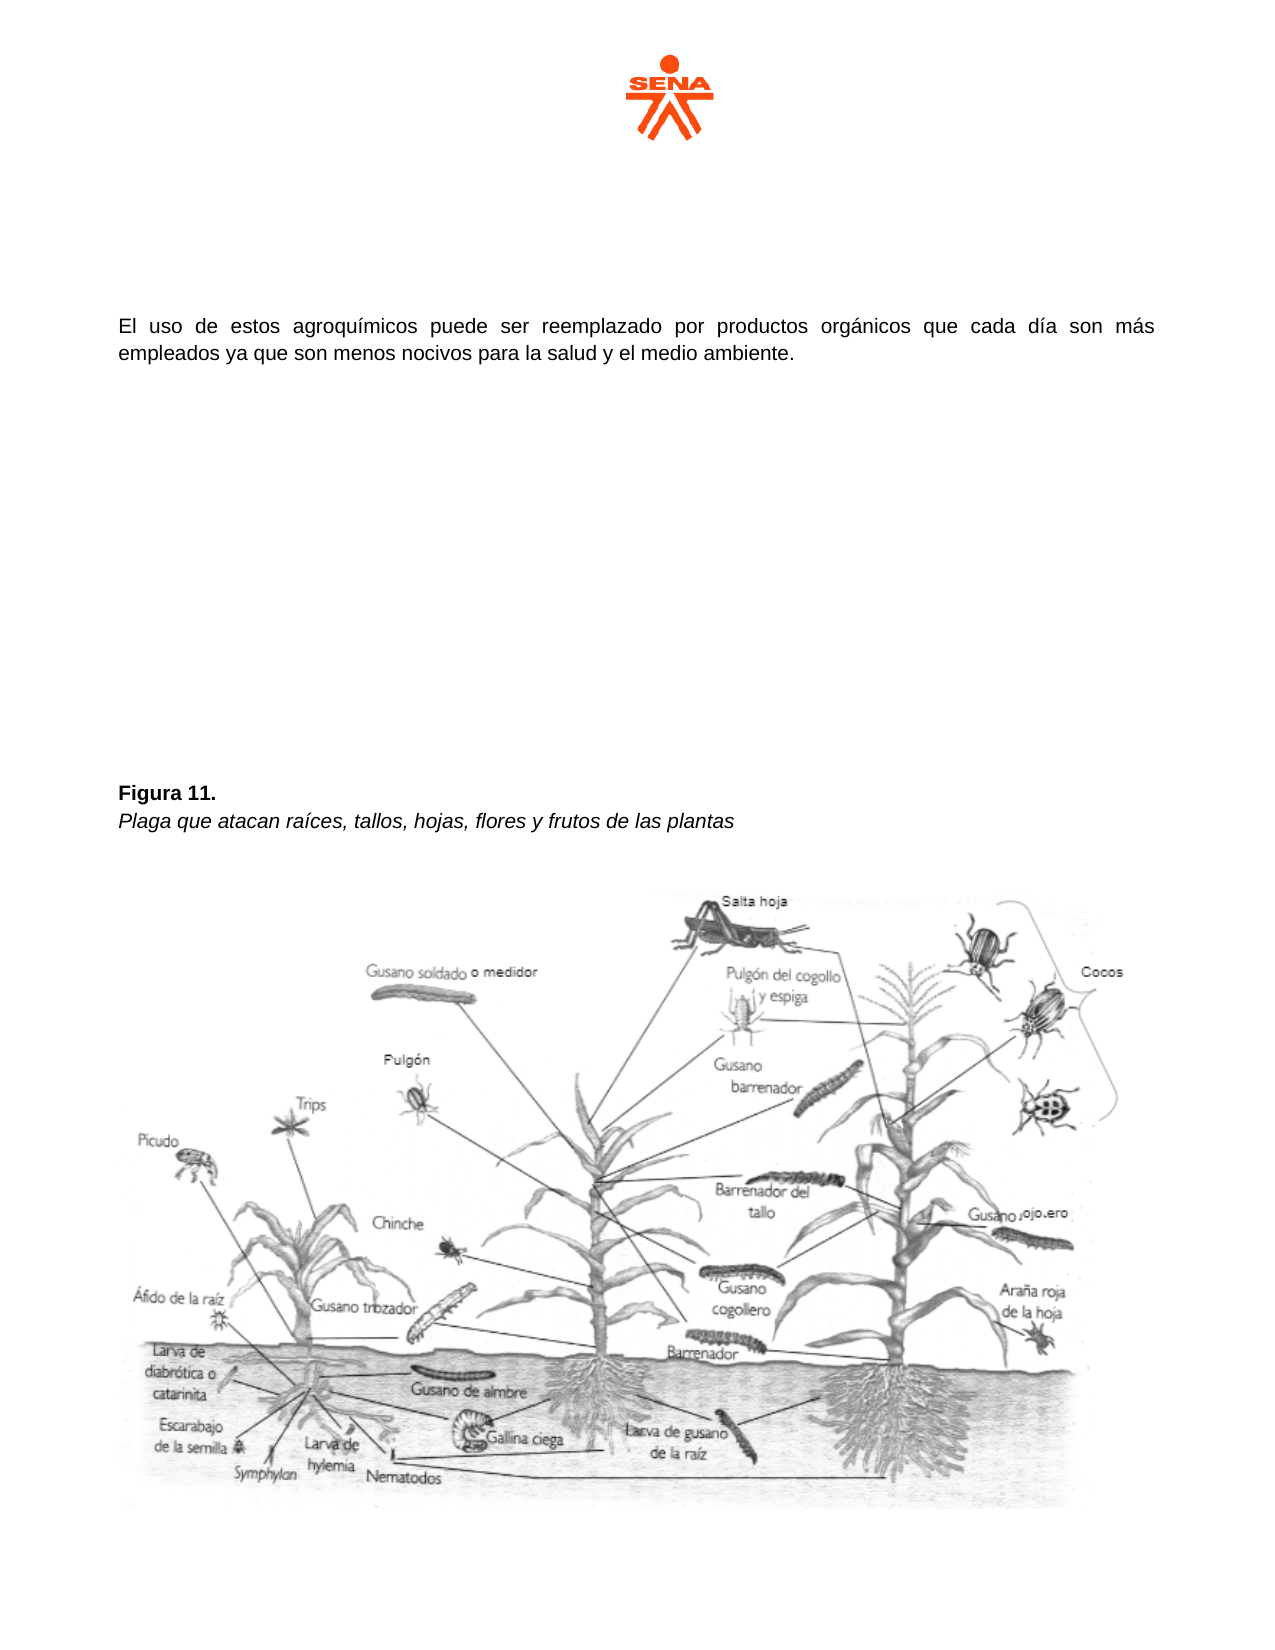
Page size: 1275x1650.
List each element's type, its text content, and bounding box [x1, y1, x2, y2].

picture [616, 51, 720, 145]
picture [118, 866, 1157, 1509]
text Plaga que atacan raíces, tallos, hojas, flores y frutos de las plantas [118, 808, 1157, 832]
text El uso de estos agroquímicos puede ser reemplazado por productos orgánicos que cada día son más empleados ya que son menos nocivos para la salud y el medio ambiente. [118, 313, 1157, 365]
text Figura 11. [118, 781, 1157, 805]
